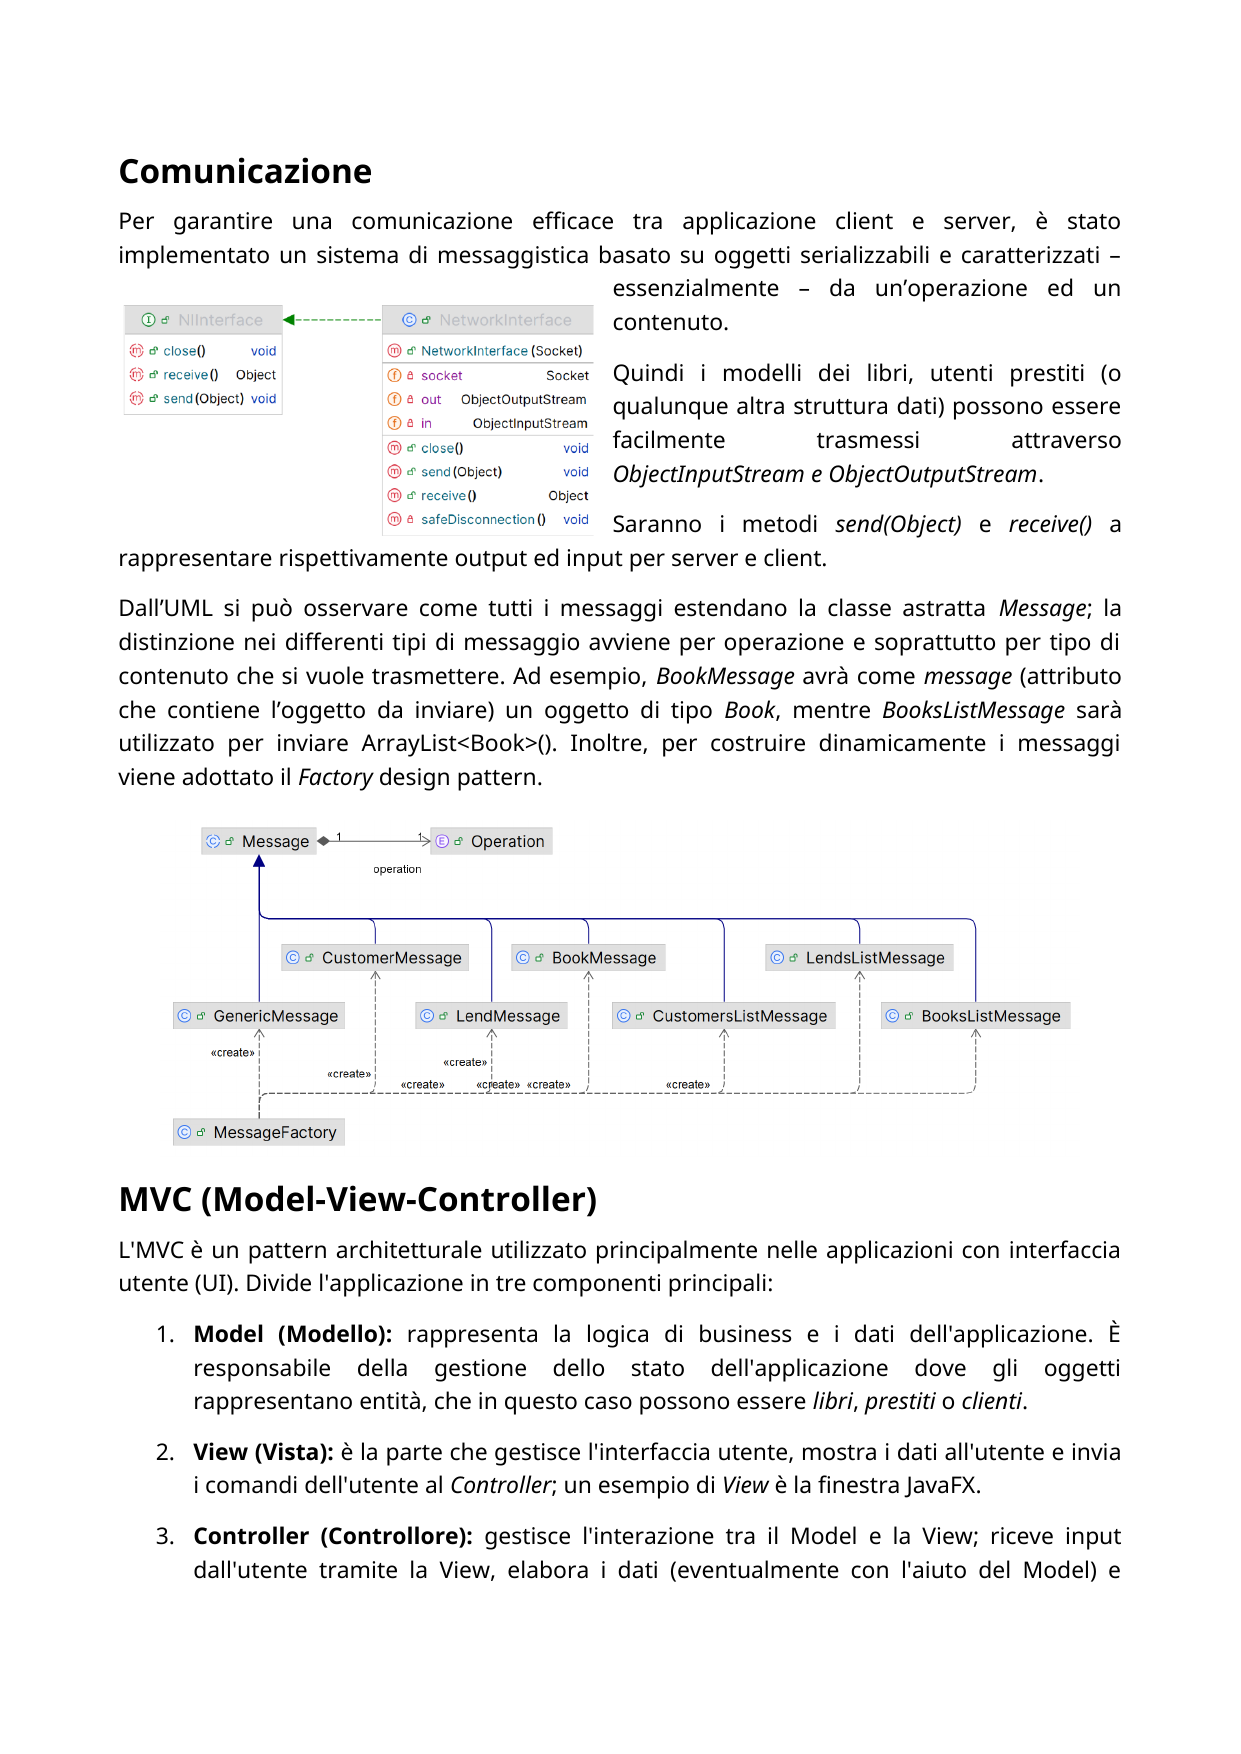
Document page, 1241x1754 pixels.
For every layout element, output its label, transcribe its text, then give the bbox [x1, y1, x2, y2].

text Dall’UML si può osservare come tutti i messaggi estendano la classe astratta Message; la distinzione nei differenti tipi di messaggio avviene per operazione e soprattutto per tipo di contenuto che si vuole trasmettere. Ad esempio, BookMessage avrà come message (attributo che contiene l’oggetto da inviare) un oggetto di tipo Book, mentre BooksListMessage sarà utilizzato per inviare ArrayList<Book>(). Inoltre, per costruire dinamicamente i messaggi viene adottato il Factory design pattern. [118, 592, 1122, 792]
text Quindi i modelli dei libri, utenti prestiti (o qualunque altra struttura dati) possono essere facilmente trasmessi attraverso ObjectInputStream e ObjectOutputStream. [594, 357, 1122, 489]
subtitle Comunicazione [118, 148, 1122, 193]
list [156, 1520, 1122, 1585]
list Model (Modello): rappresenta la logica di business e i dati dell'applicazione. È responsabile della gestione dello stato dell'applicazione dove gli oggetti rappresentano entità, che in questo caso possono essere libri, prestiti o clienti. [156, 1318, 1122, 1416]
text L'MVC è un pattern architetturale utilizzato principalmente nelle applicazioni con interfaccia utente (UI). Divide l'applicazione in tre componenti principali: [118, 1233, 1122, 1298]
picture [121, 301, 594, 537]
picture [160, 820, 1081, 1157]
text Saranno i metodi send(Object) e receive() a rappresentare rispettivamente output ed input per server e client. [118, 508, 1122, 573]
list View (Vista): è la parte che gestisce l'interfaccia utente, mostra i dati all'utente e invia i comandi dell'utente al Controller; un esempio di View è la finestra JavaFX. [156, 1436, 1122, 1501]
text Per garantire una comunicazione efficace tra applicazione client e server, è stato implementato un sistema di messaggistica basato su oggetti serializzabili e caratterizzati – essenzialmente – da un’operazione ed un contenuto. [118, 205, 1122, 337]
subtitle MVC (Model-View-Controller) [118, 1176, 1122, 1222]
